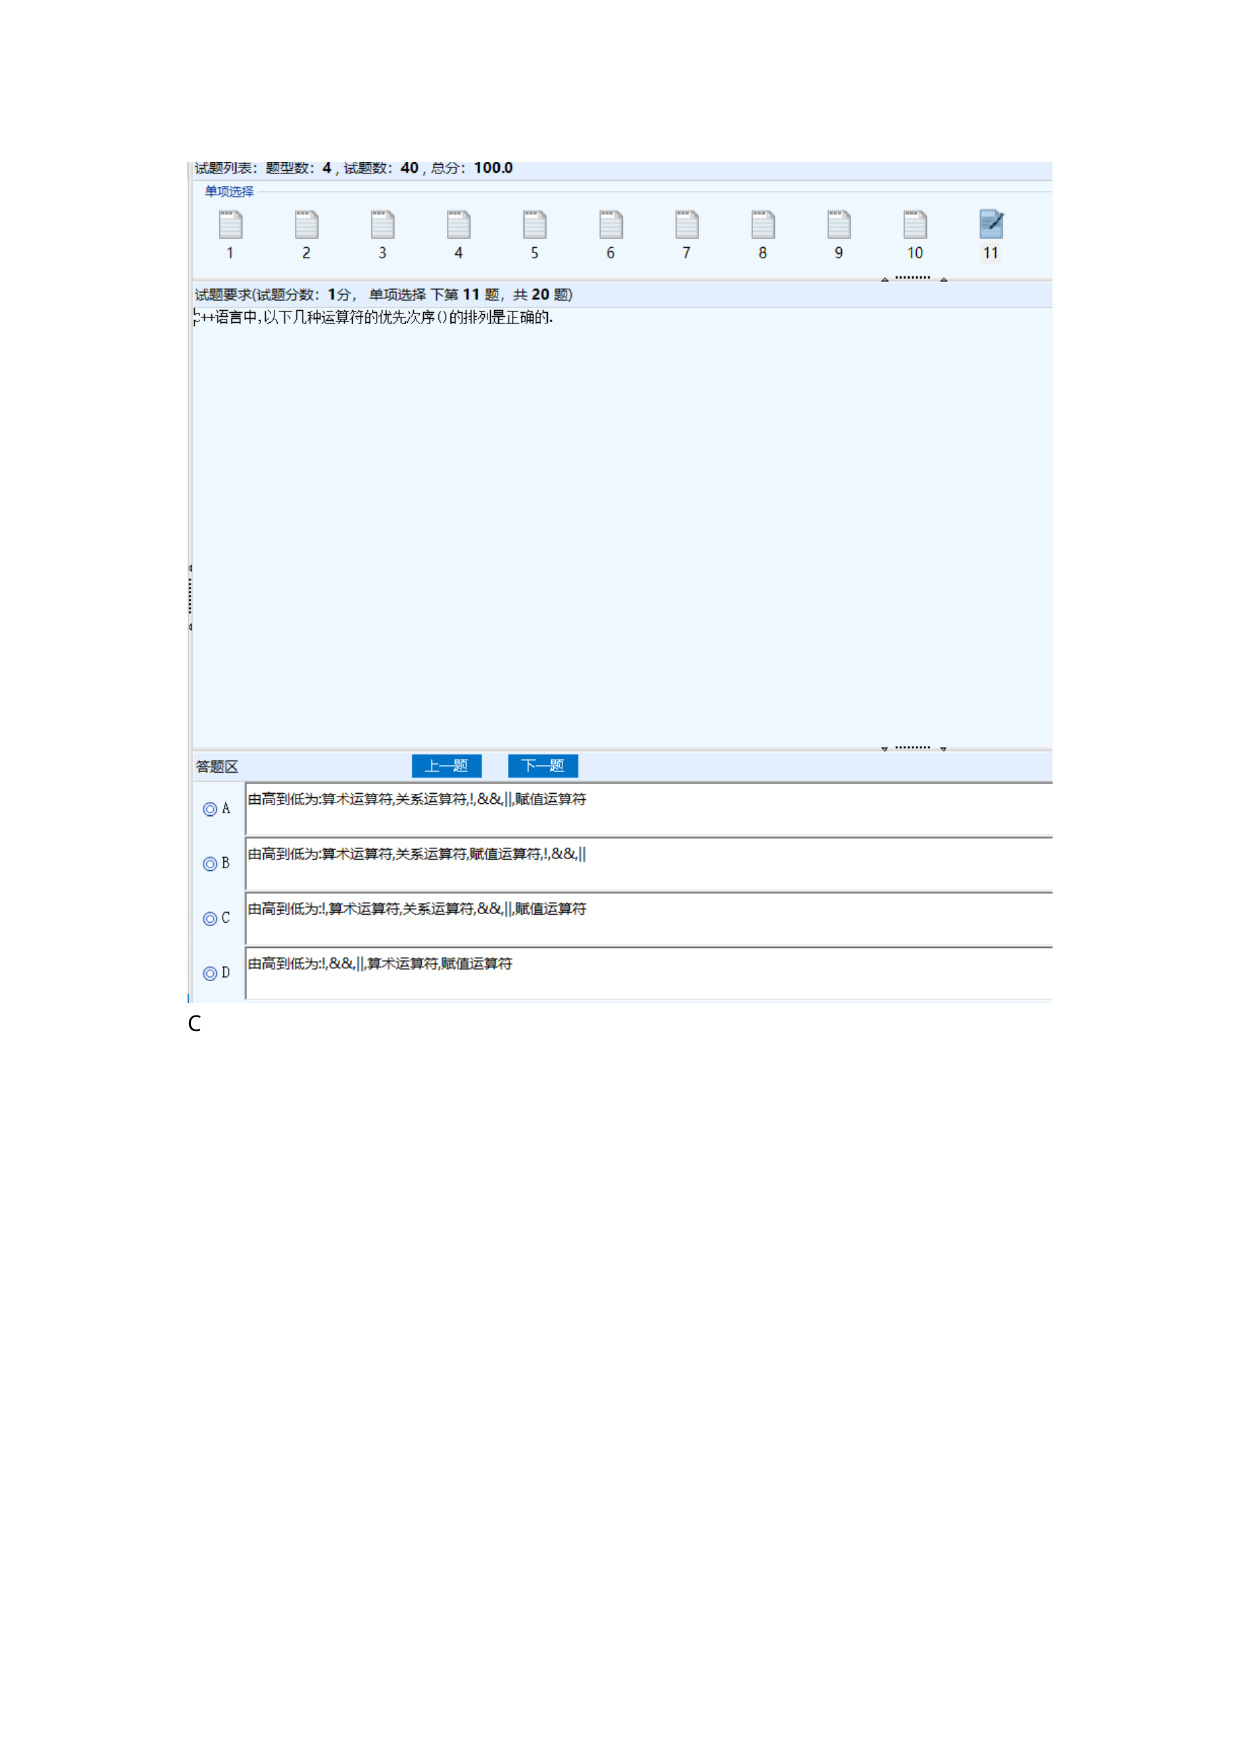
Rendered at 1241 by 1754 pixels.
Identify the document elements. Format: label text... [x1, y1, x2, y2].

picture [187, 162, 1053, 1003]
text C [187, 1007, 1053, 1039]
